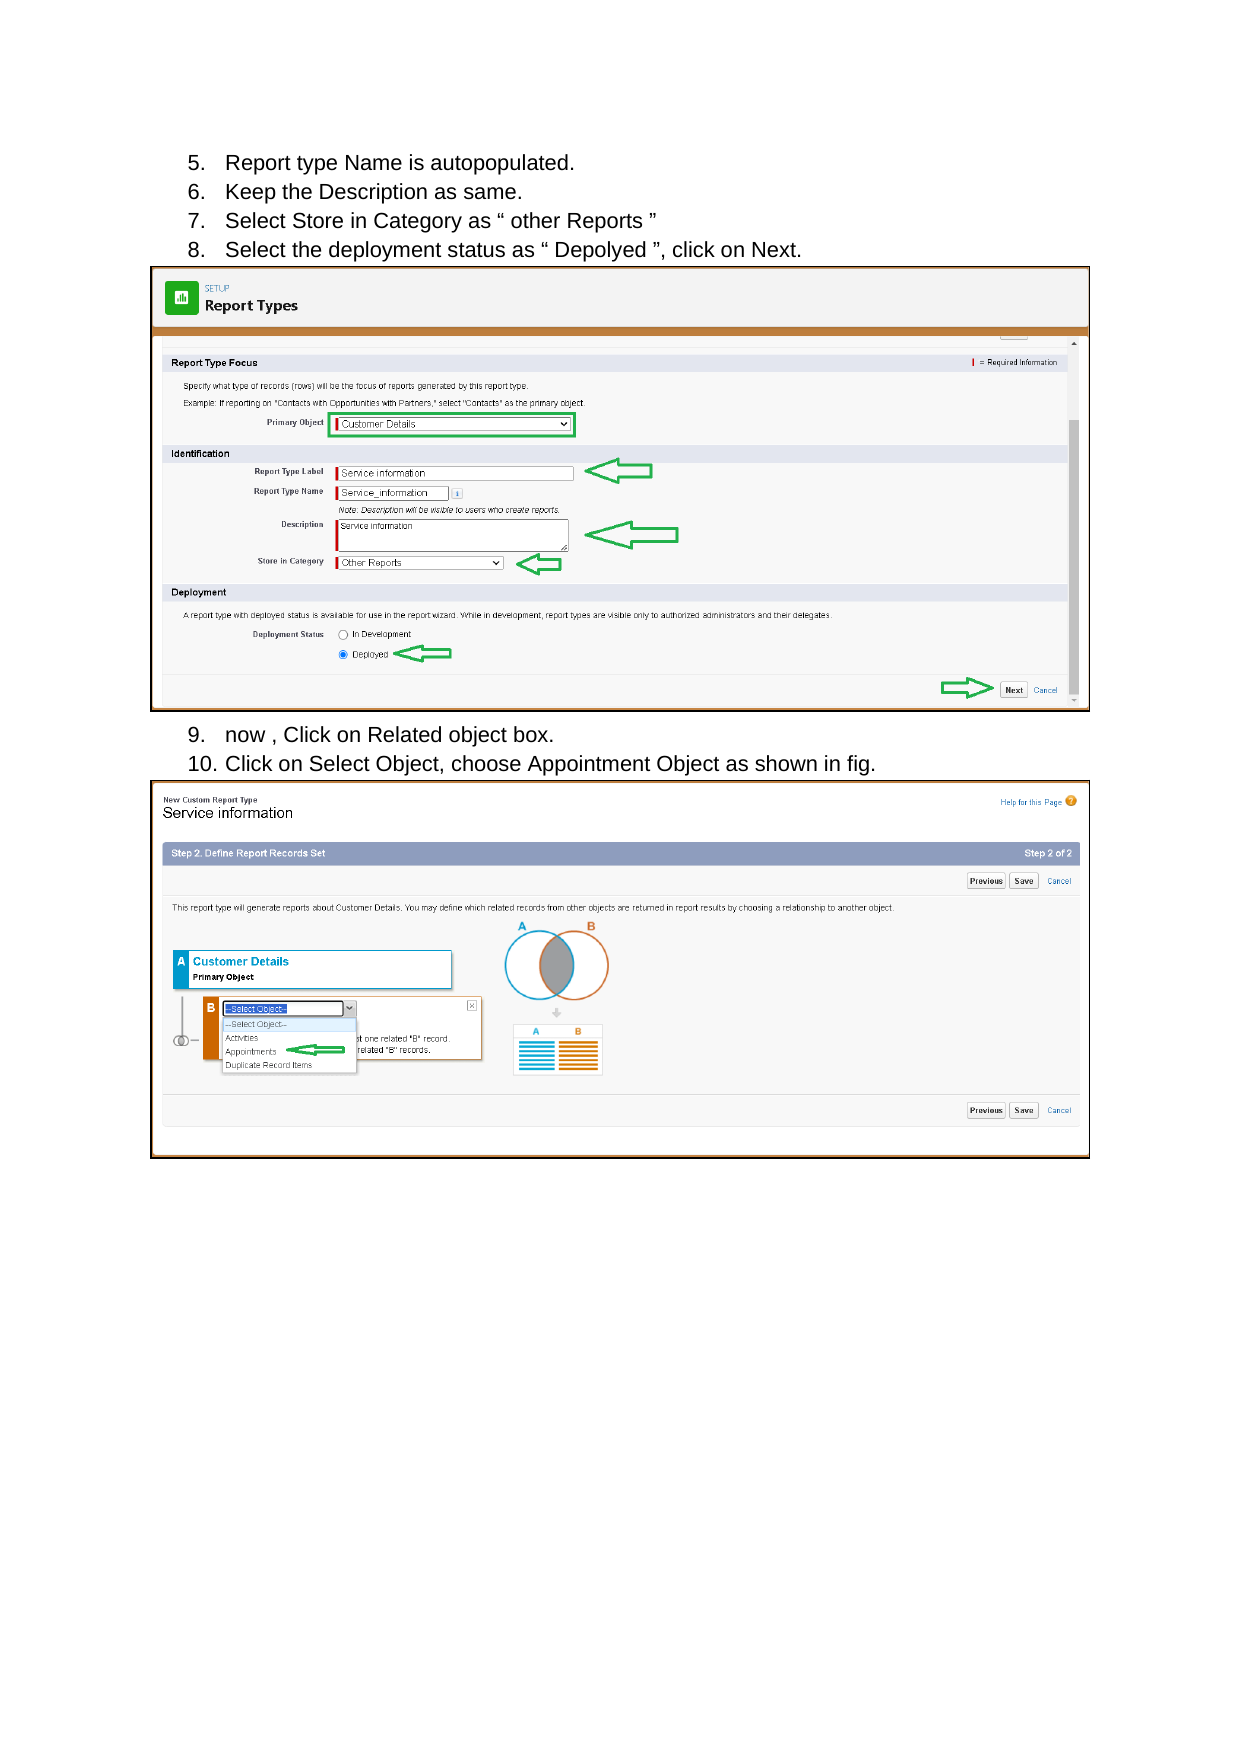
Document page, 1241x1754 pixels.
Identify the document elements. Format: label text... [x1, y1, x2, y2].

picture [152, 267, 1089, 710]
picture [152, 781, 1089, 1157]
list Select the deployment status as “ Depolyed ”, click on Next. [187, 237, 1090, 262]
list Click on Select Object, choose Appointment Object as shown in fig. [187, 751, 1090, 776]
list Select Store in Category as “ other Reports ” [187, 208, 1090, 233]
list Report type Name is autopopulated. [187, 150, 1090, 175]
list now , Click on Related object box. [187, 722, 1090, 747]
list Keep the Description as same. [187, 179, 1090, 204]
